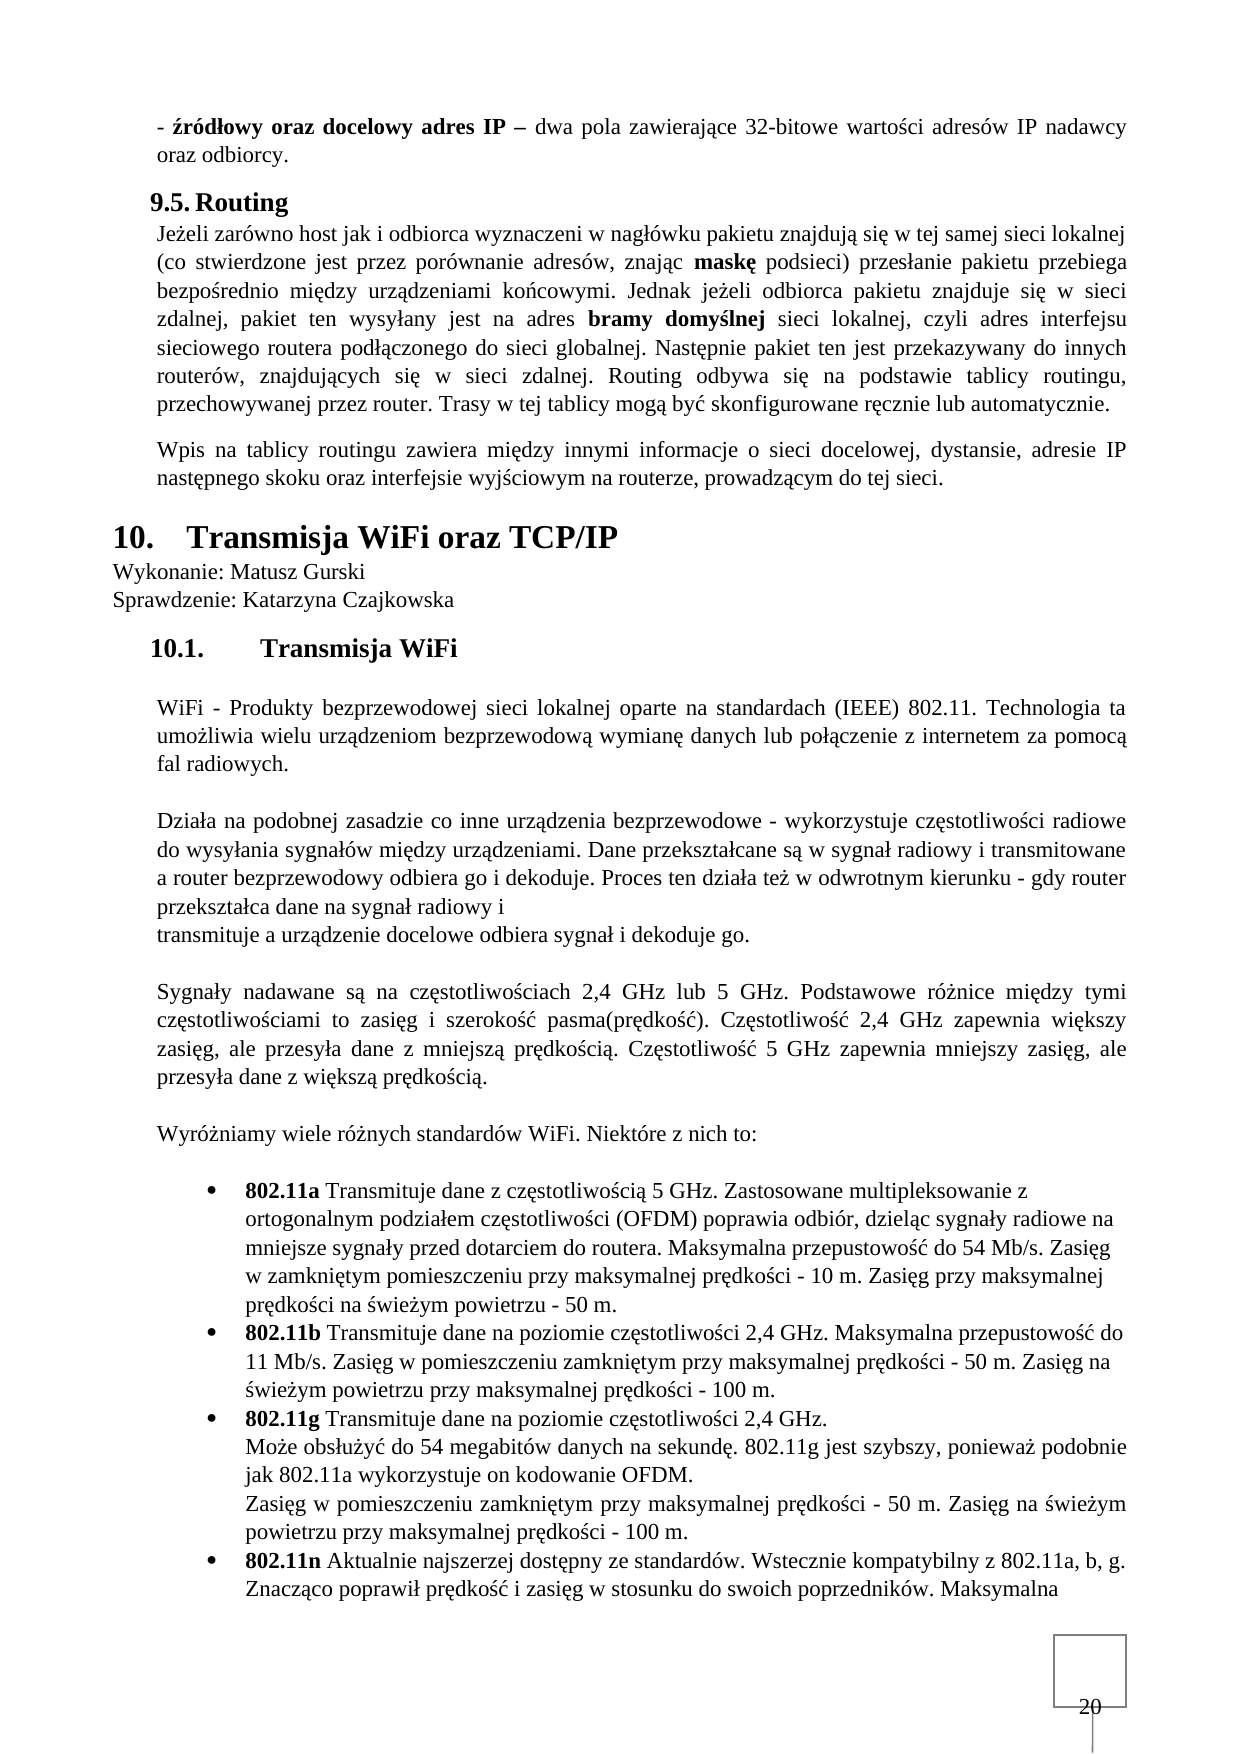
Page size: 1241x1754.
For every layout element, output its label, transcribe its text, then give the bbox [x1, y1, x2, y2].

list Może obsłużyć do 54 megabitów danych na sekundę. 802.11g jest szybszy, ponieważ podobnie jak 802.11a wykorzystuje on kodowanie OFDM. [245, 1433, 1128, 1488]
text - źródłowy oraz docelowy adres IP – dwa pola zawierające 32-bitowe wartości adresów IP nadawcy oraz odbiorcy. [157, 113, 1128, 168]
text Jeżeli zarówno host jak i odbiorca wyznaczeni w nagłówku pakietu znajdują się w tej samej sieci lokalnej (co stwierdzone jest przez porównanie adresów, znając maskę podsieci) przesłanie pakietu przebiega bezpośrednio między urządzeniami końcowymi. Jednak jeżeli odbiorca pakietu znajduje się w sieci zdalnej, pakiet ten wysyłany jest na adres bramy domyślnej sieci lokalnej, czyli adres interfejsu sieciowego routera podłączonego do sieci globalnej. Następnie pakiet ten jest przekazywany do innych routerów, znajdujących się w sieci zdalnej. Routing odbywa się na podstawie tablicy routingu, przechowywanej przez router. Trasy w tej tablicy mogą być skonfigurowane ręcznie lub automatycznie. [157, 220, 1128, 417]
list Zasięg w pomieszczeniu zamkniętym przy maksymalnej prędkości - 50 m. Zasięg na świeżym powietrzu przy maksymalnej prędkości - 100 m. [245, 1490, 1128, 1545]
text Wykonanie: Matusz Gurski Sprawdzenie: Katarzyna Czajkowska [112, 558, 1128, 613]
subtitle Transmisja WiFi [150, 632, 1128, 663]
list 802.11g Transmituje dane na poziomie częstotliwości 2,4 GHz. [208, 1404, 1128, 1431]
list Działa na podobnej zasadzie co inne urządzenia bezprzewodowe - wykorzystuje częstotliwości radiowe do wysyłania sygnałów między urządzeniami. Dane przekształcane są w sygnał radiowy i transmitowane a router bezprzewodowy odbiera go i dekoduje. Proces ten działa też w odwrotnym kierunku - gdy router przekształca dane na sygnał radiowy i [157, 807, 1128, 919]
list 802.11b Transmituje dane na poziomie częstotliwości 2,4 GHz. Maksymalna przepustowość do 11 Mb/s. Zasięg w pomieszczeniu zamkniętym przy maksymalnej prędkości - 50 m. Zasięg na świeżym powietrzu przy maksymalnej prędkości - 100 m. [208, 1319, 1128, 1402]
list transmituje a urządzenie docelowe odbiera sygnał i dekoduje go. [157, 921, 1128, 947]
list Wyróżniamy wiele różnych standardów WiFi. Niektóre z nich to: [157, 1120, 1128, 1147]
subtitle Transmisja WiFi oraz TCP/IP [112, 517, 1128, 556]
text Wpis na tablicy routingu zawiera między innymi informacje o sieci docelowej, dystansie, adresie IP następnego skoku oraz interfejsie wyjściowym na routerze, prowadzącym do tej sieci. [157, 436, 1128, 490]
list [208, 1547, 1128, 1602]
list 802.11a Transmituje dane z częstotliwością 5 GHz. Zastosowane multipleksowanie z ortogonalnym podziałem częstotliwości (OFDM) poprawia odbiór, dzieląc sygnały radiowe na mniejsze sygnały przed dotarciem do routera. Maksymalna przepustowość do 54 Mb/s. Zasięg w zamkniętym pomieszczeniu przy maksymalnej prędkości - 10 m. Zasięg przy maksymalnej prędkości na świeżym powietrzu - 50 m. [208, 1177, 1128, 1317]
list Sygnały nadawane są na częstotliwościach 2,4 GHz lub 5 GHz. Podstawowe różnice między tymi częstotliwościami to zasięg i szerokość pasma(prędkość). Częstotliwość 2,4 GHz zapewnia większy zasięg, ale przesyła dane z mniejszą prędkością. Częstotliwość 5 GHz zapewnia mniejszy zasięg, ale przesyła dane z większą prędkością. [157, 978, 1128, 1090]
subtitle Routing [150, 186, 1128, 217]
list WiFi - Produkty bezprzewodowej sieci lokalnej oparte na standardach (IEEE) 802.11. Technologia ta umożliwia wielu urządzeniom bezprzewodową wymianę danych lub połączenie z internetem za pomocą fal radiowych. [157, 694, 1128, 777]
